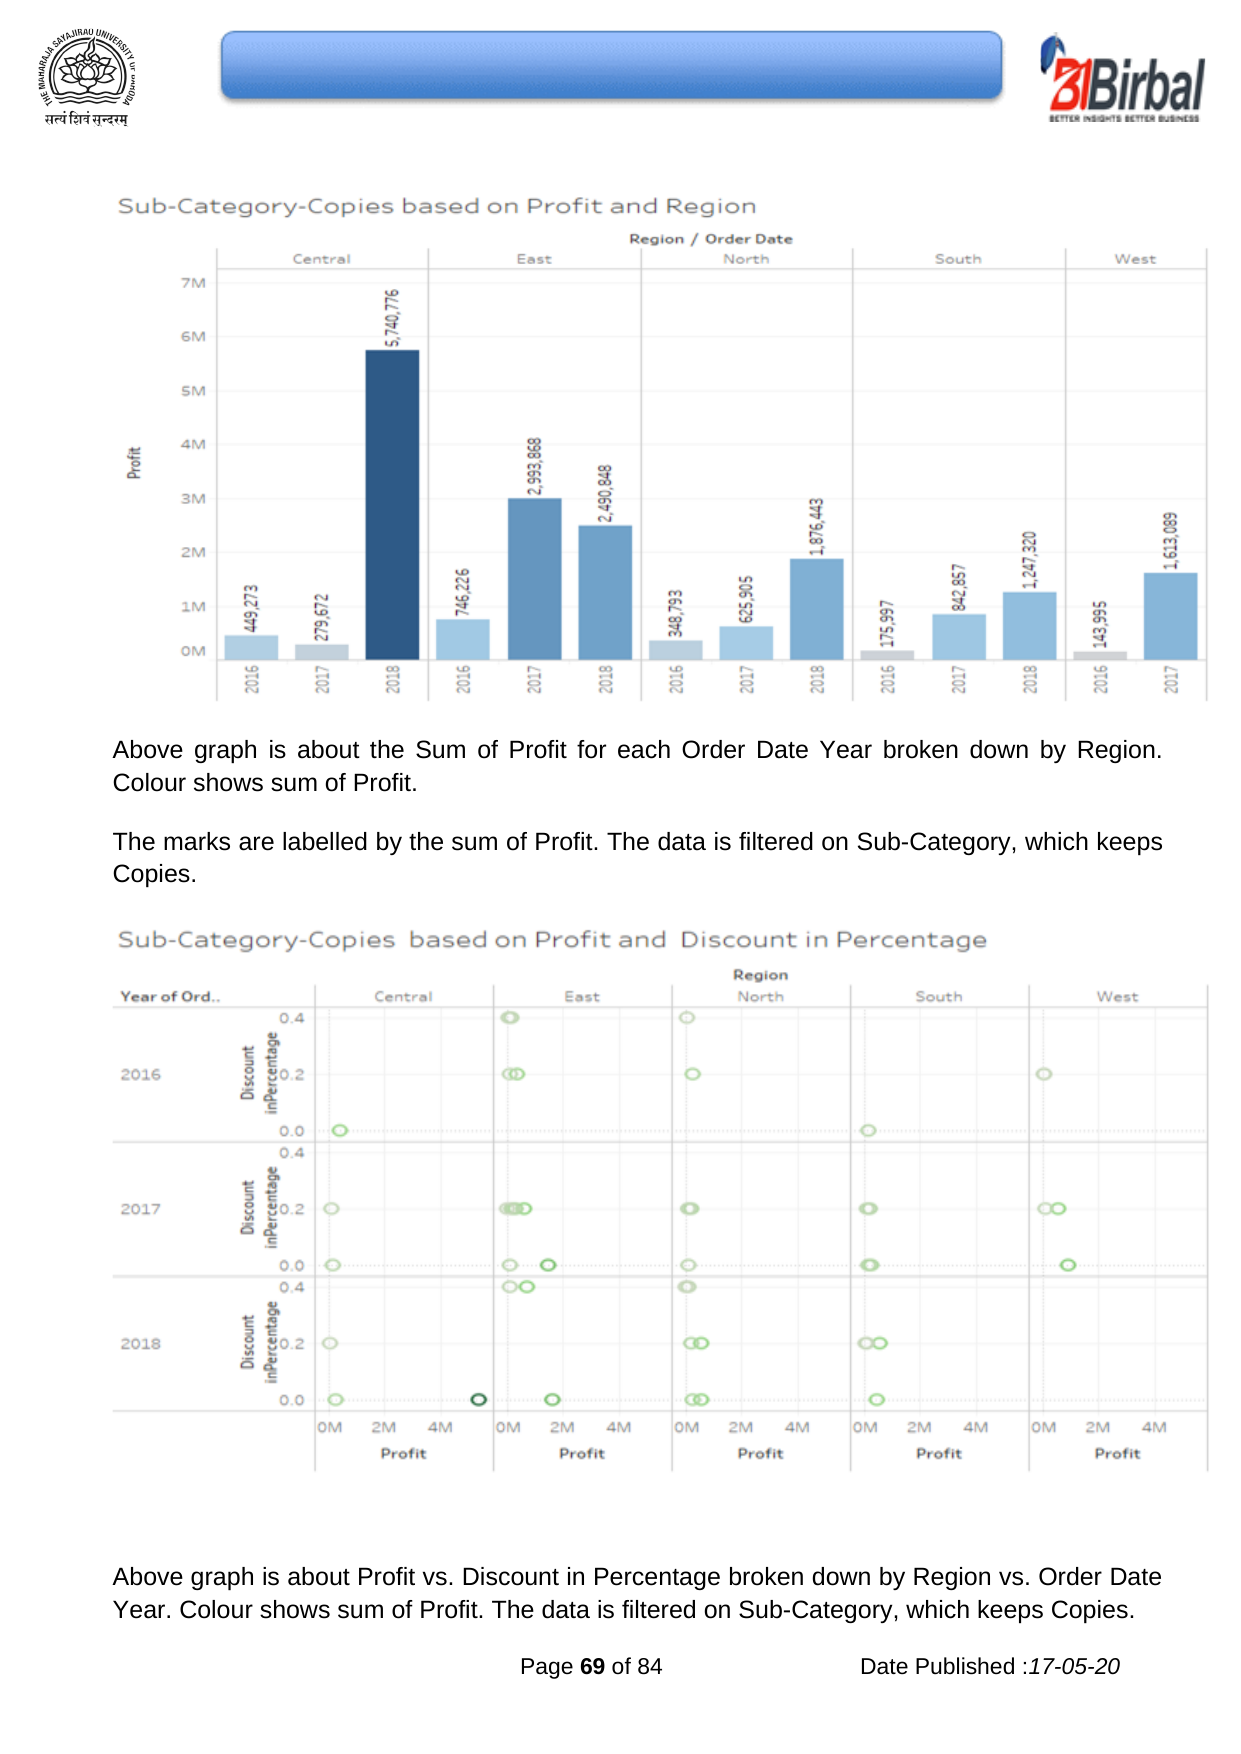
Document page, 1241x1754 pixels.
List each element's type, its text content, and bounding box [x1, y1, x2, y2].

picture [112, 185, 1209, 707]
picture [112, 917, 1210, 1478]
text Above graph is about the Sum of Profit for each Order Date Year broken down by Region. Colour shows sum of Profit. [112, 735, 1165, 797]
picture [37, 28, 135, 126]
picture [213, 28, 1011, 110]
text Above graph is about Profit vs. Discount in Percentage broken down by Region vs. Order Date Year. Colour shows sum of Profit. The data is filtered on Sub-Category, which keeps Copies. [112, 1562, 1165, 1623]
text The marks are labelled by the sum of Profit. The data is filtered on Sub-Category, which keeps Copies. [112, 826, 1165, 888]
picture [1040, 32, 1205, 122]
